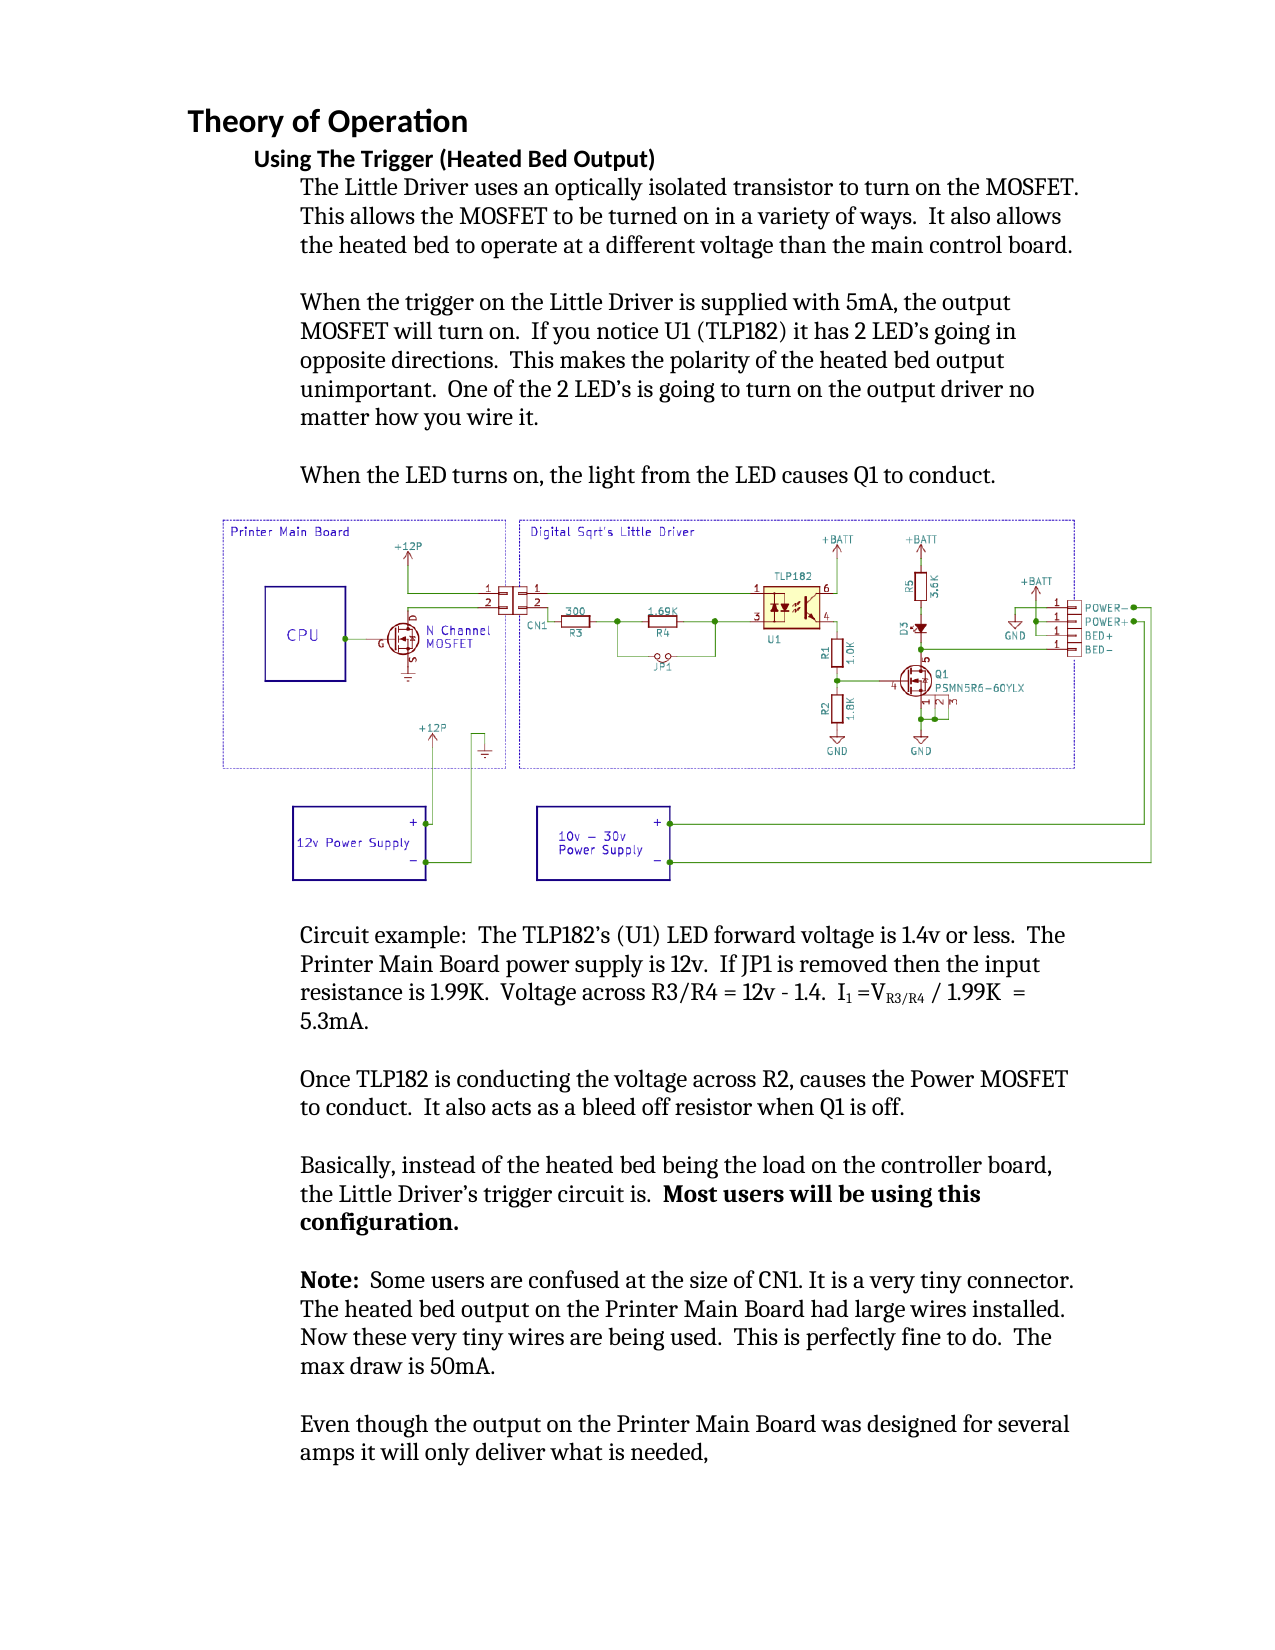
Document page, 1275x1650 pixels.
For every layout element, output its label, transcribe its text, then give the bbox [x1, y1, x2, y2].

text When the trigger on the Little Driver is supplied with 5mA, the output MOSFET will turn on. If you notice U1 (TLP182) it has 2 LED’s going in opposite directions. This makes the polarity of the heated bed output unimportant. One of the 2 LED’s is going to turn on the output driver no matter how you wire it. [300, 288, 1087, 432]
picture [218, 514, 1163, 890]
subtitle Using The Trigger (Heated Bed Output) [253, 143, 1087, 173]
subtitle Theory of Operation [187, 100, 1087, 141]
text Even though the output on the Printer Main Board was designed for several amps it will only deliver what is needed, [300, 1409, 1087, 1467]
text Note: Some users are confused at the size of CN1. It is a very tiny connector. The heated bed output on the Printer Main Board had large wires installed. Now these very tiny wires are being used. This is perfectly fine to do. The max draw is 50mA. [300, 1266, 1087, 1381]
text The Little Driver uses an optically isolated transistor to turn on the MOSFET. This allows the MOSFET to be turned on in a variety of ways. It also allows the heated bed to operate at a different voltage than the main control board. [300, 173, 1087, 259]
text Basically, instead of the heated bed being the load on the controller board, the Little Driver’s trigger circuit is. Most users will be using this configuration. [300, 1151, 1087, 1237]
text Once TLP182 is conducting the voltage across R2, causes the Power MOSFET to conduct. It also acts as a bleed off resistor when Q1 is off. [300, 1064, 1087, 1122]
text When the LED turns on, the light from the LED causes Q1 to conduct. [300, 461, 1087, 489]
text Circuit example: The TLP182’s (U1) LED forward voltage is 1.4v or less. The Printer Main Board power supply is 12v. If JP1 is removed then the input resistance is 1.99K. Voltage across R3/R4 = 12v - 1.4. I1 =VR3/R4 / 1.99K = 5.3mA. [300, 921, 1087, 1036]
